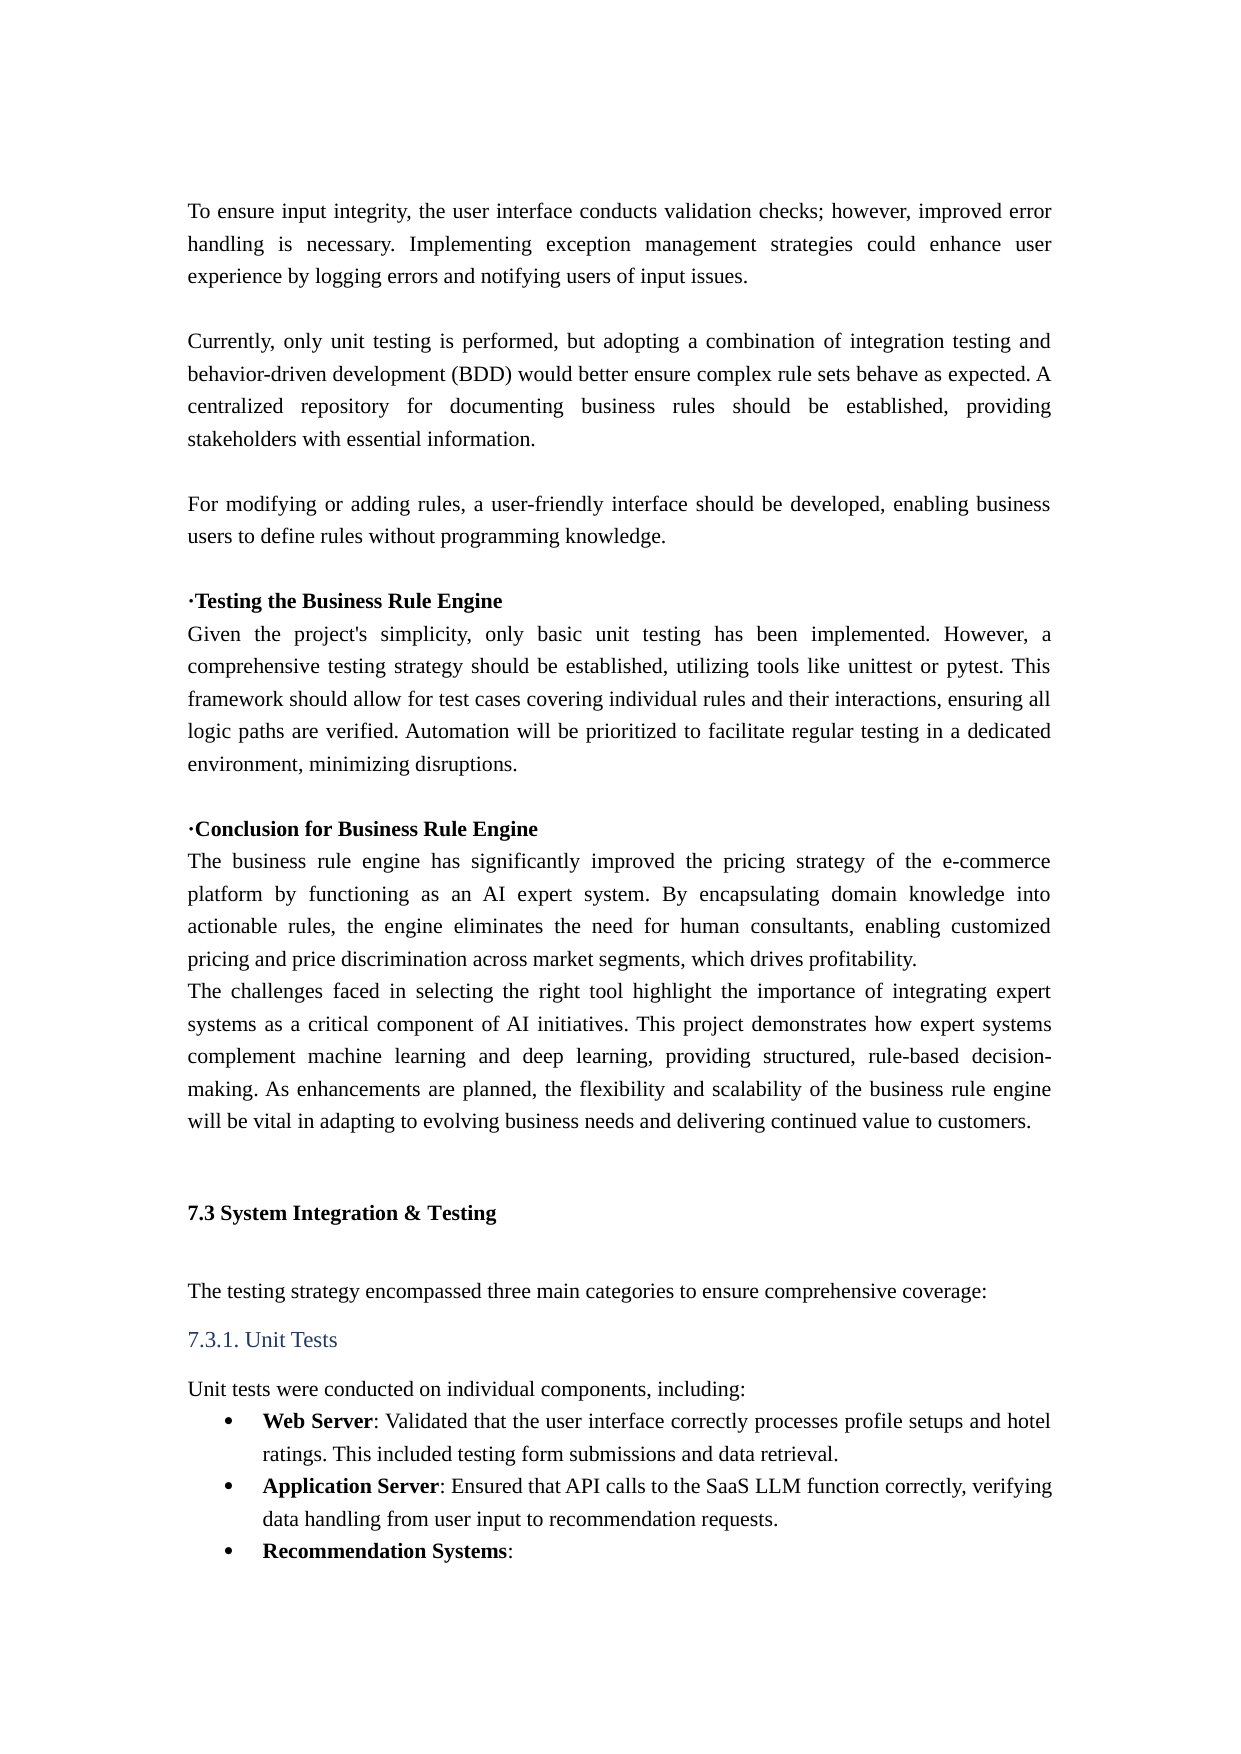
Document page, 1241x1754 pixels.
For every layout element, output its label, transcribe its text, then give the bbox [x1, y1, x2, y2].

text For modifying or adding rules, a user-friendly interface should be developed, enabling business users to define rules without programming knowledge. [187, 487, 1053, 552]
text Currently, only unit testing is performed, but adopting a combination of integration testing and behavior-driven development (BDD) would better ensure complex rule sets behave as expected. A centralized repository for documenting business rules should be established, providing stakeholders with essential information. [187, 324, 1053, 454]
text The challenges faced in selecting the right tool highlight the importance of integrating expert systems as a critical component of AI initiatives. This project demonstrates how expert systems complement machine learning and deep learning, providing structured, rule-based decision-making. As enhancements are planned, the flexibility and scalability of the business rule engine will be vital in adapting to evolving business needs and delivering continued value to customers. [187, 974, 1053, 1137]
list Web Server: Validated that the user interface correctly processes profile setups and hotel ratings. This included testing form submissions and data retrieval. [225, 1404, 1053, 1469]
text Given the project's simplicity, only basic unit testing has been implemented. However, a comprehensive testing strategy should be established, utilizing tools like unittest or pytest. This framework should allow for test cases covering individual rules and their interactions, ensuring all logic paths are verified. Automation will be prioritized to facilitate regular testing in a dedicated environment, minimizing disruptions. [187, 617, 1053, 779]
text ·Conclusion for Business Rule Engine [187, 812, 1053, 844]
text 7.3.1. Unit Tests [187, 1323, 1053, 1356]
list Recommendation Systems: [225, 1534, 1053, 1567]
text To ensure input integrity, the user interface conducts validation checks; however, improved error handling is necessary. Implementing exception management strategies could enhance user experience by logging errors and notifying users of input issues. [187, 194, 1053, 292]
list Application Server: Ensured that API calls to the SaaS LLM function correctly, verifying data handling from user input to recommendation requests. [225, 1469, 1053, 1534]
text ·Testing the Business Rule Engine [187, 584, 1053, 617]
text The business rule engine has significantly improved the pricing strategy of the e-commerce platform by functioning as an AI expert system. By encapsulating domain knowledge into actionable rules, the engine eliminates the need for human consultants, enabling customized pricing and price discrimination across market segments, which drives profitability. [187, 844, 1053, 974]
text The testing strategy encompassed three main categories to ensure comprehensive coverage: [187, 1274, 1053, 1307]
subtitle 7.3 System Integration & Testing [187, 1197, 1053, 1229]
text Unit tests were conducted on individual components, including: [187, 1372, 1053, 1404]
